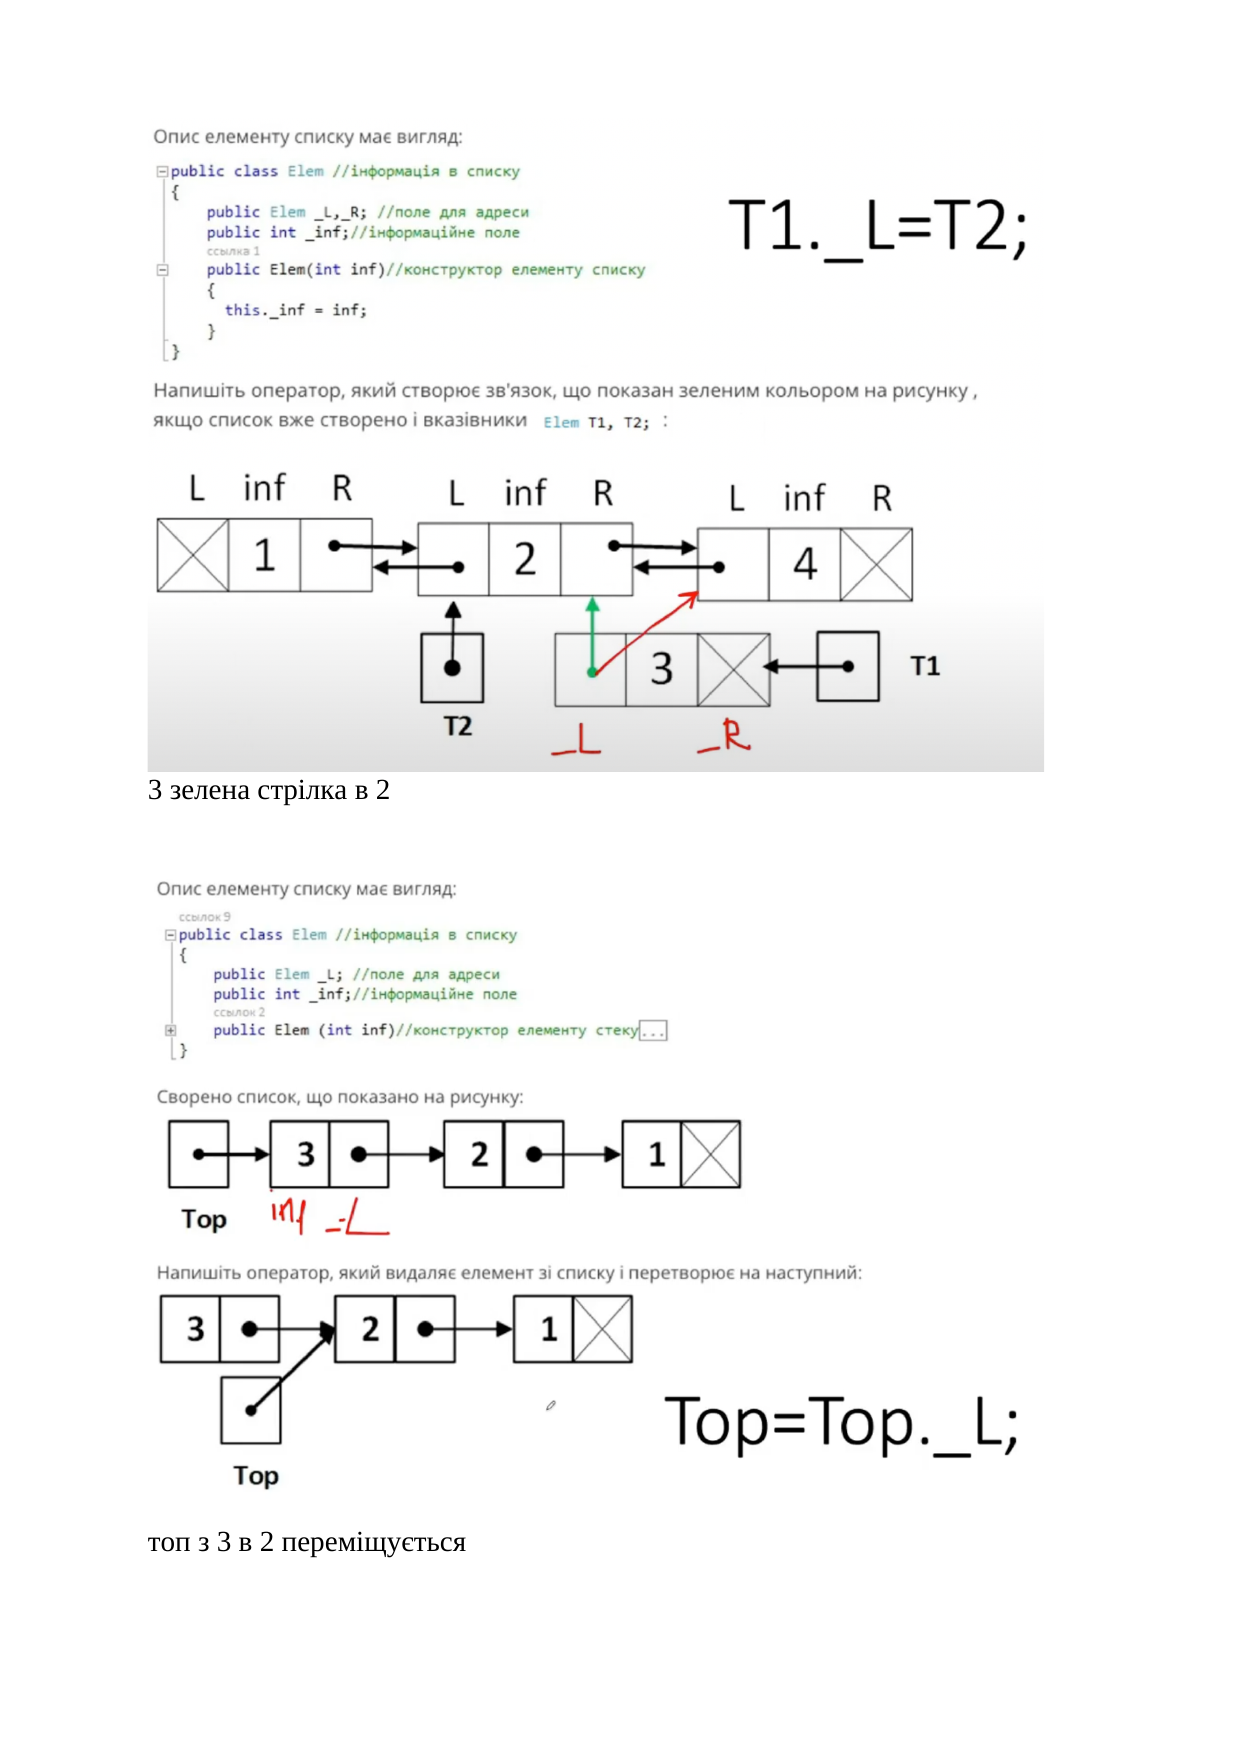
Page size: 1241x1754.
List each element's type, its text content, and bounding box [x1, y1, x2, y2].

picture [147, 872, 1031, 1524]
picture [147, 118, 1045, 772]
text топ з 3 в 2 переміщується [148, 1524, 1152, 1557]
text 3 зелена стрілка в 2 [148, 772, 1152, 806]
